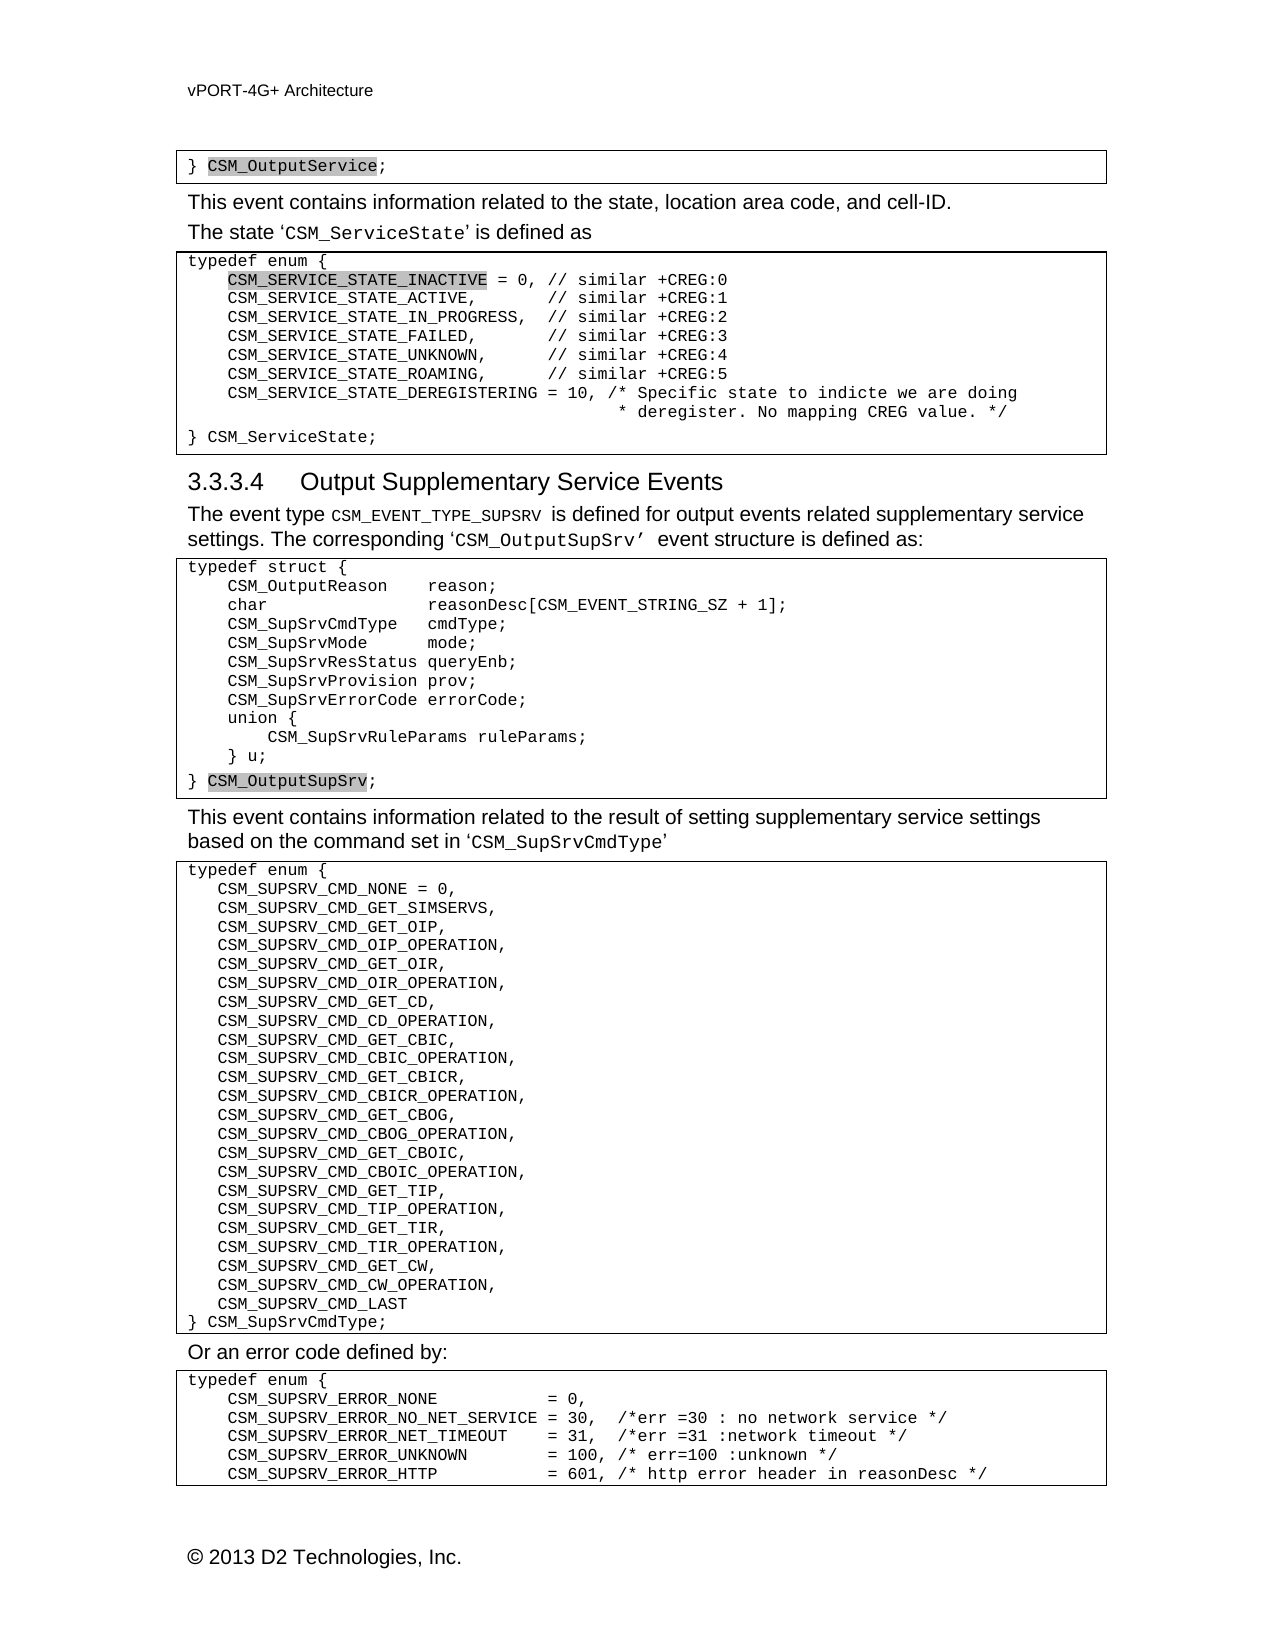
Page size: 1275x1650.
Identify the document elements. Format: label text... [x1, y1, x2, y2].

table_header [177, 1371, 1106, 1484]
text The state ‘CSM_ServiceState’ is defined as [187, 220, 1095, 245]
table_header typedef struct { CSM_OutputReason reason; char reasonDesc[CSM_EVENT_STRING_SZ + 1]; CSM_SupSrvCmdType cmdType; CSM_SupSrvMode mode; CSM_SupSrvResStatus queryEnb; CSM_SupSrvProvision prov; CSM_SupSrvErrorCode errorCode; union { CSM_SupSrvRuleParams ruleParams; } u; } CSM_OutputSupSrv; [177, 559, 1106, 798]
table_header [177, 151, 1106, 182]
text Or an error code defined by: [187, 1340, 1095, 1364]
text This event contains information related to the state, location area code, and cell-ID. [187, 190, 1095, 214]
subtitle Output Supplementary Service Events [187, 467, 1095, 496]
text The event type CSM_EVENT_TYPE_SUPSRV is defined for output events related supplementary service settings. The corresponding ‘CSM_OutputSupSrv’ event structure is defined as: [187, 502, 1095, 552]
table_header typedef enum { CSM_SERVICE_STATE_INACTIVE = 0, // similar +CREG:0 CSM_SERVICE_STATE_ACTIVE, // similar +CREG:1 CSM_SERVICE_STATE_IN_PROGRESS, // similar +CREG:2 CSM_SERVICE_STATE_FAILED, // similar +CREG:3 CSM_SERVICE_STATE_UNKNOWN, // similar +CREG:4 CSM_SERVICE_STATE_ROAMING, // similar +CREG:5 CSM_SERVICE_STATE_DEREGISTERING = 10, /* Specific state to indicte we are doing * deregister. No mapping CREG value. */ } CSM_ServiceState; [177, 253, 1106, 453]
text This event contains information related to the result of setting supplementary service settings based on the command set in ‘CSM_SupSrvCmdType’ [187, 805, 1095, 854]
table_header typedef enum { CSM_SUPSRV_CMD_NONE = 0, CSM_SUPSRV_CMD_GET_SIMSERVS, CSM_SUPSRV_CMD_GET_OIP, CSM_SUPSRV_CMD_OIP_OPERATION, CSM_SUPSRV_CMD_GET_OIR, CSM_SUPSRV_CMD_OIR_OPERATION, CSM_SUPSRV_CMD_GET_CD, CSM_SUPSRV_CMD_CD_OPERATION, CSM_SUPSRV_CMD_GET_CBIC, CSM_SUPSRV_CMD_CBIC_OPERATION, CSM_SUPSRV_CMD_GET_CBICR, CSM_SUPSRV_CMD_CBICR_OPERATION, CSM_SUPSRV_CMD_GET_CBOG, CSM_SUPSRV_CMD_CBOG_OPERATION, CSM_SUPSRV_CMD_GET_CBOIC, CSM_SUPSRV_CMD_CBOIC_OPERATION, CSM_SUPSRV_CMD_GET_TIP, CSM_SUPSRV_CMD_TIP_OPERATION, CSM_SUPSRV_CMD_GET_TIR, CSM_SUPSRV_CMD_TIR_OPERATION, CSM_SUPSRV_CMD_GET_CW, CSM_SUPSRV_CMD_CW_OPERATION, CSM_SUPSRV_CMD_LAST } CSM_SupSrvCmdType; [177, 862, 1106, 1333]
